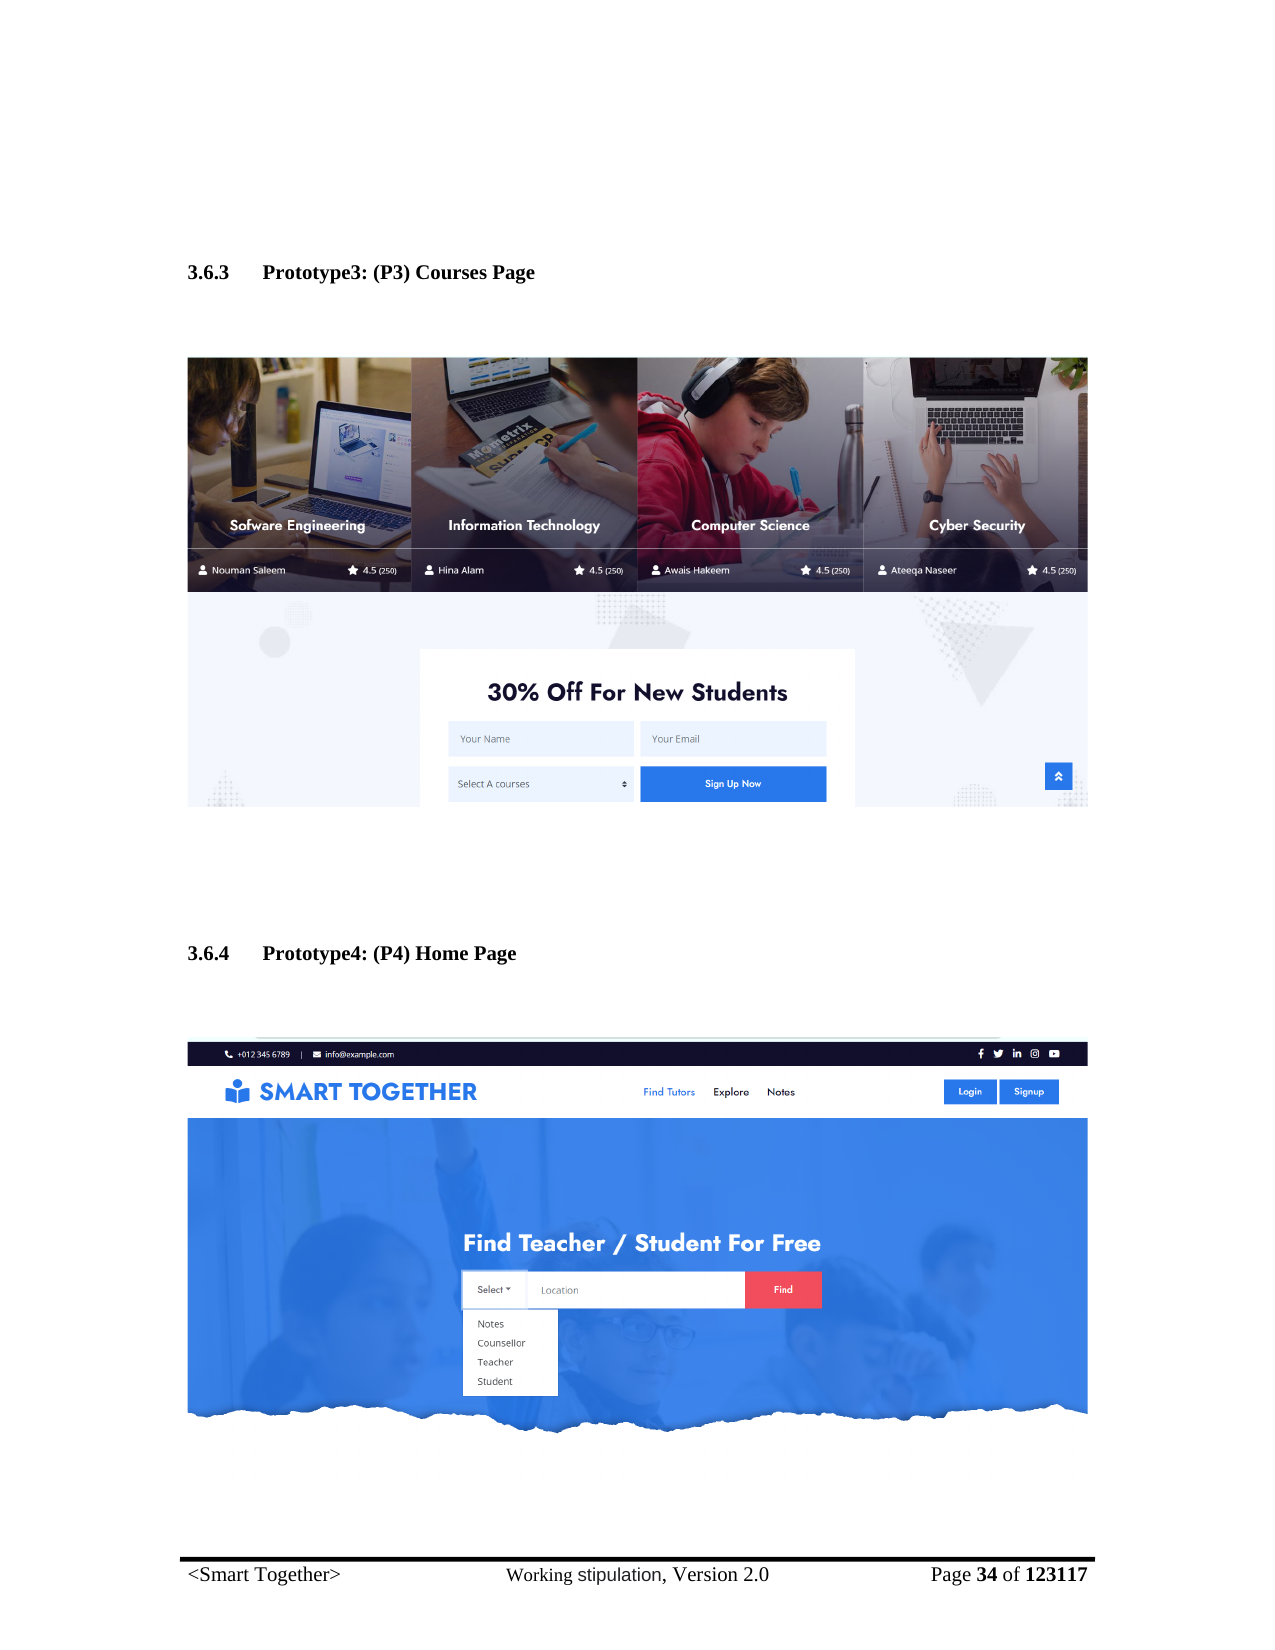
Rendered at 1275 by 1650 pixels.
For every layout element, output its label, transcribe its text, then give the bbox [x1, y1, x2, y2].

picture [187, 1037, 1088, 1488]
subtitle Prototype3: (P3) Courses Page [187, 259, 1087, 284]
subtitle Prototype4: (P4) Home Page [187, 941, 1087, 965]
picture [187, 356, 1088, 807]
